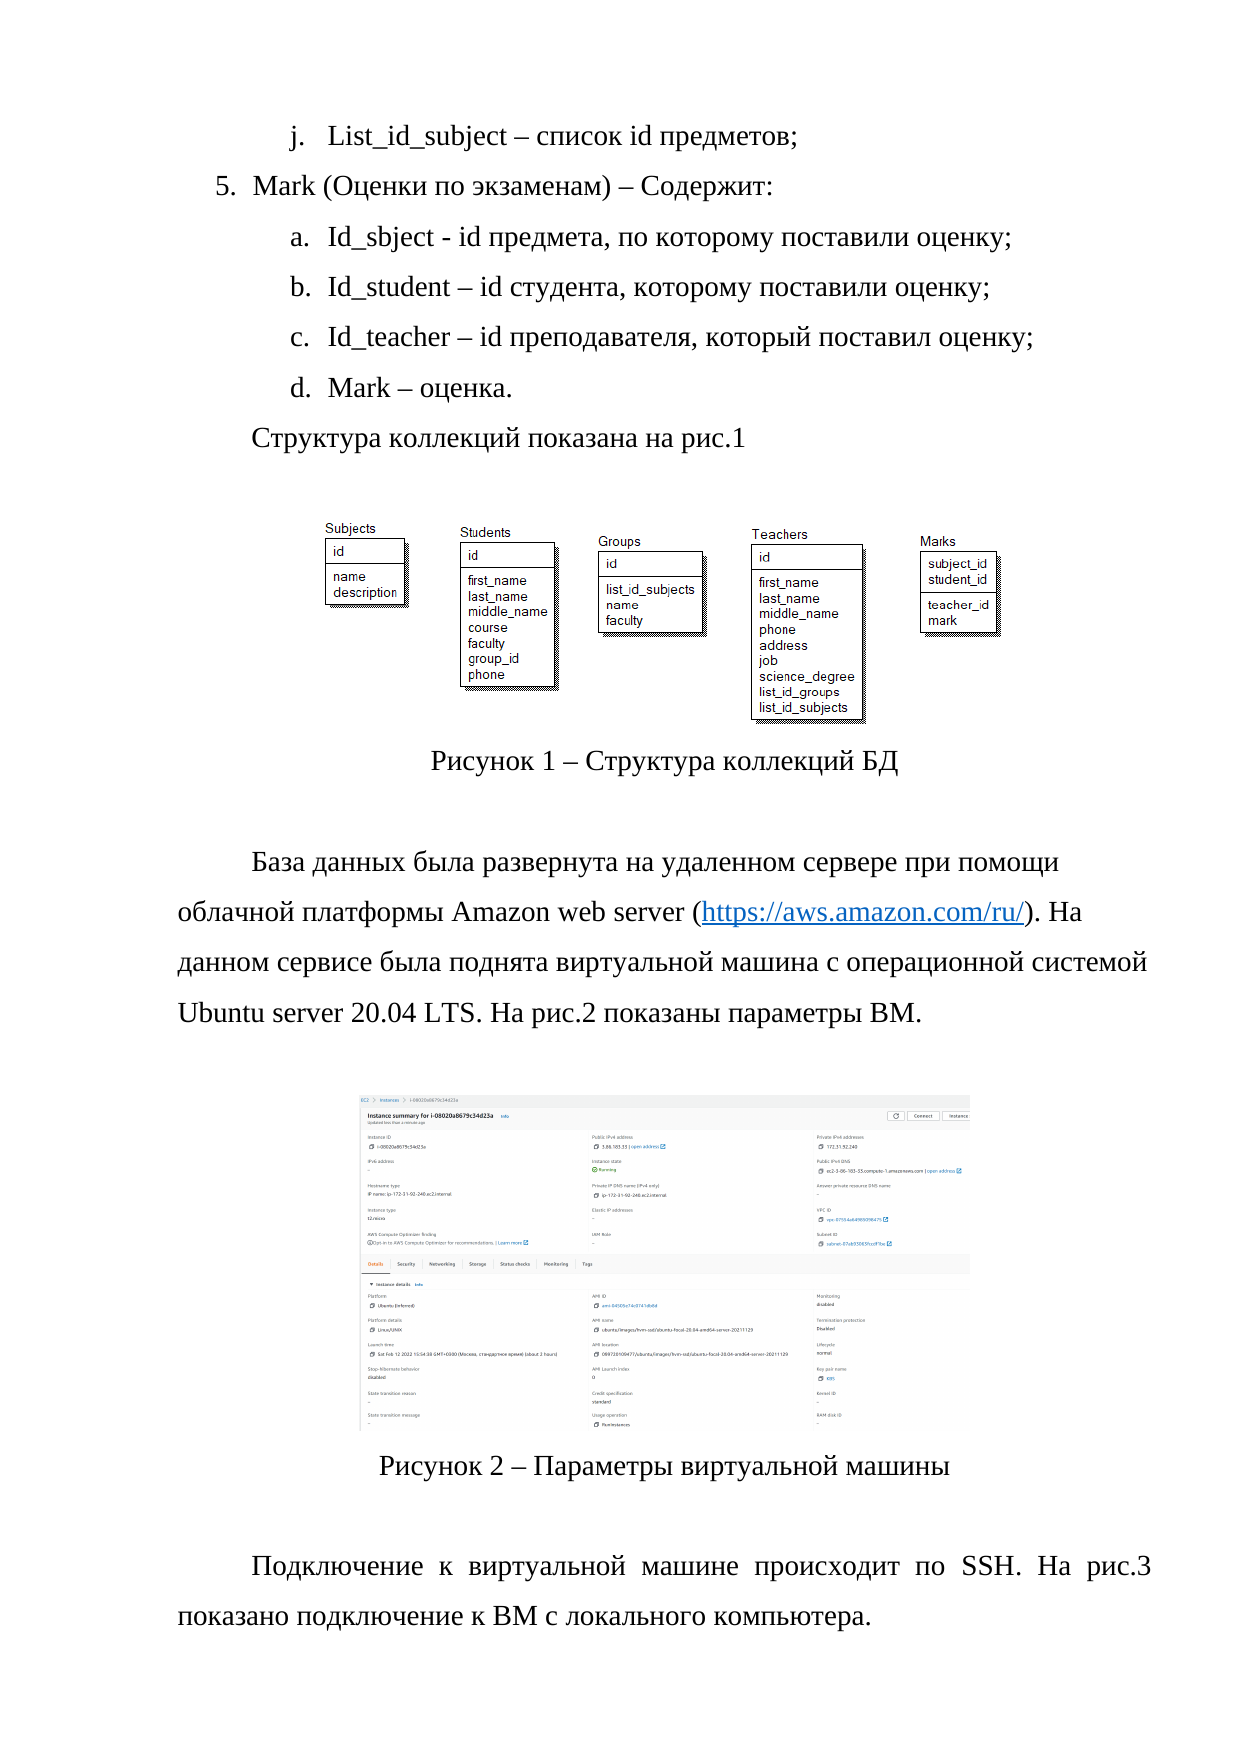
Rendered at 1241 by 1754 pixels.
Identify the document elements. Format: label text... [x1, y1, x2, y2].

text Рисунок 1 – Структура коллекций БД [177, 743, 1152, 777]
picture [359, 1095, 970, 1431]
text Рисунок 2 – Параметры виртуальной машины [177, 1448, 1152, 1481]
list Id_student – id студента, которому поставили оценку; [290, 269, 1152, 303]
text База данных была развернута на удаленном сервере при помощи облачной платформы Amazon web server (https://aws.amazon.com/ru/). На данном сервисе была поднята виртуальной машина с операционной системой Ubuntu server 20.04 LTS. На рис.2 показаны параметры ВМ. [177, 844, 1152, 1028]
picture [324, 520, 1005, 727]
list List_id_subject – список id предметов; [290, 118, 1152, 152]
list Mark – оценка. [290, 370, 1152, 403]
text Структура коллекций показана на рис.1 [251, 420, 1152, 453]
text Подключение к виртуальной машине происходит по SSH. На рис.3 показано подключение к ВМ с локального компьютера. [177, 1548, 1152, 1632]
list Id_teacher – id преподавателя, который поставил оценку; [290, 319, 1152, 353]
list Mark (Оценки по экзаменам) – Содержит: [215, 168, 1152, 202]
list Id_sbject - id предмета, по которому поставили оценку; [290, 219, 1152, 252]
